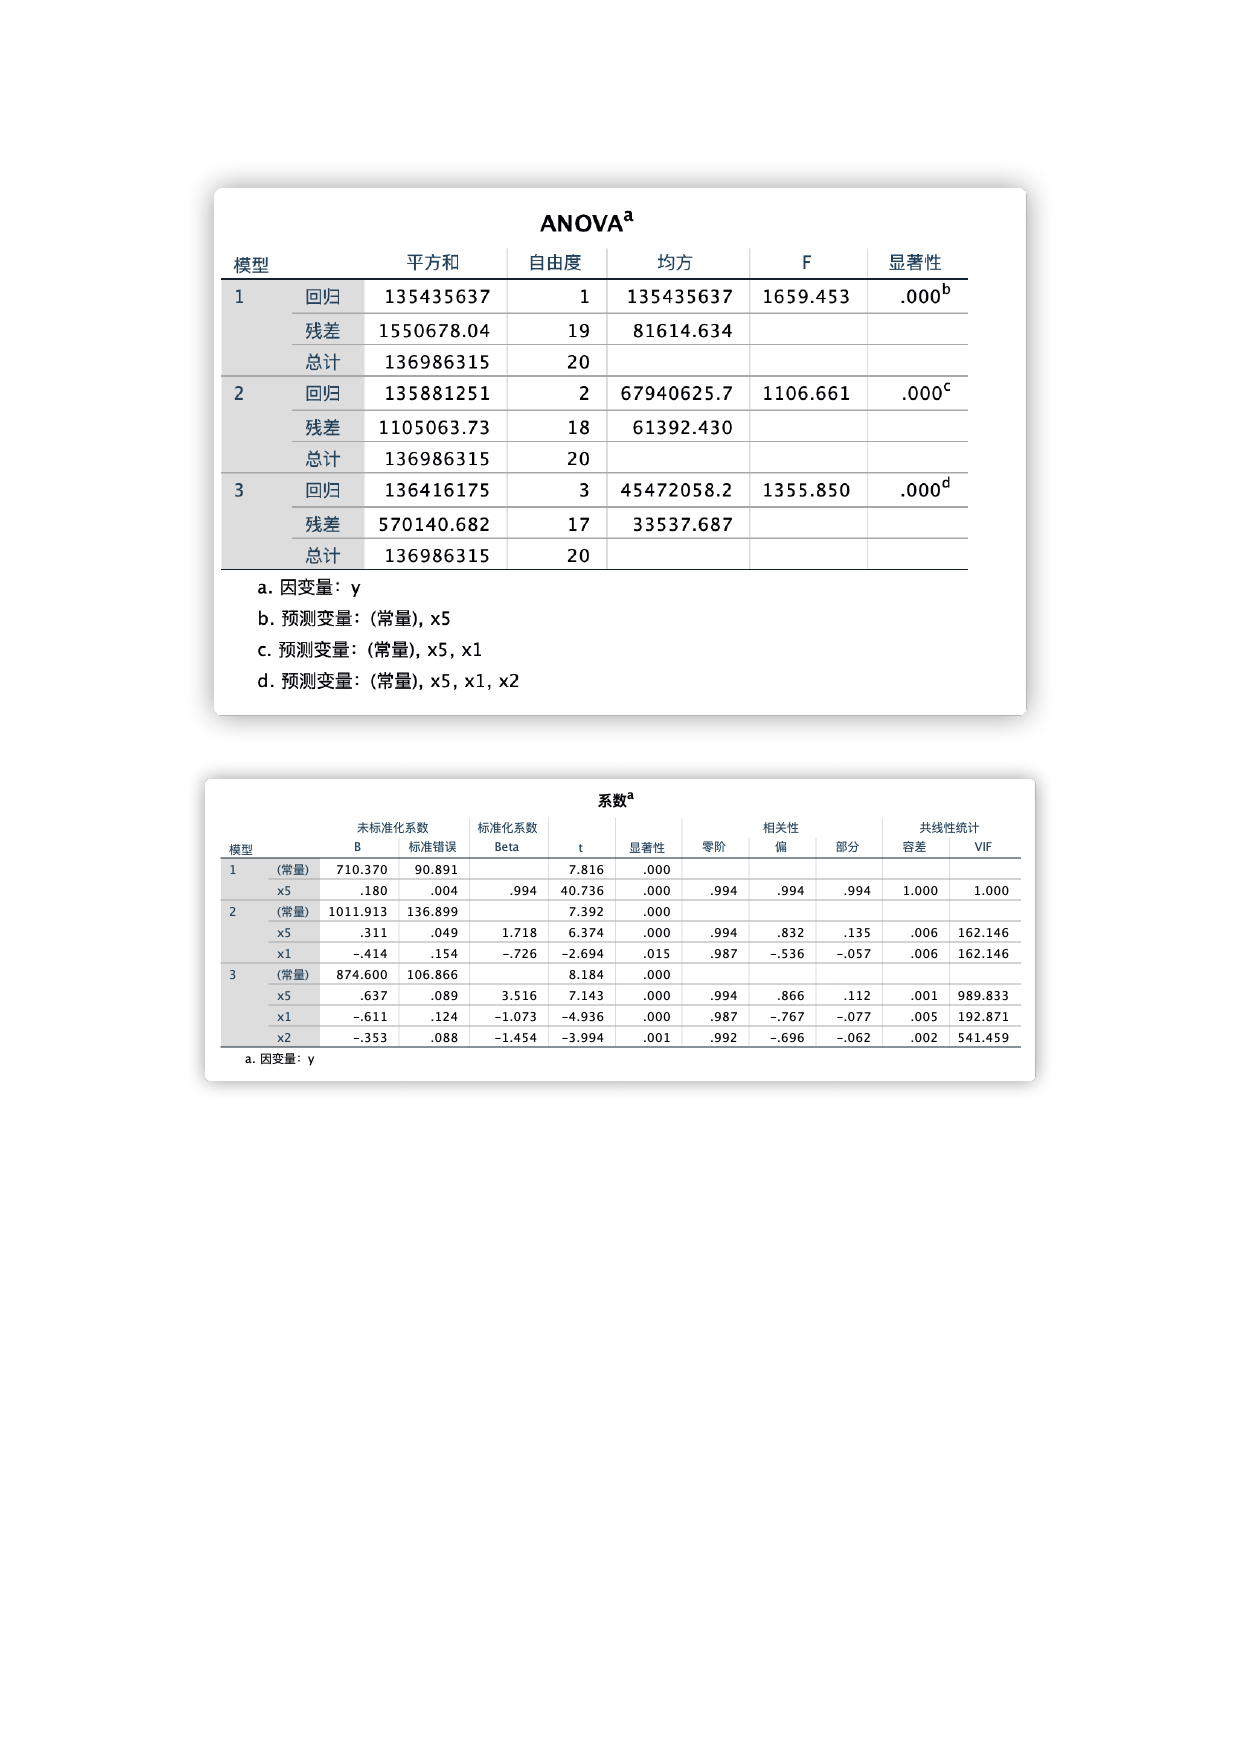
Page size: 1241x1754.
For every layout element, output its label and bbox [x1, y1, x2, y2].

picture [187, 761, 1053, 1099]
picture [187, 162, 1053, 742]
